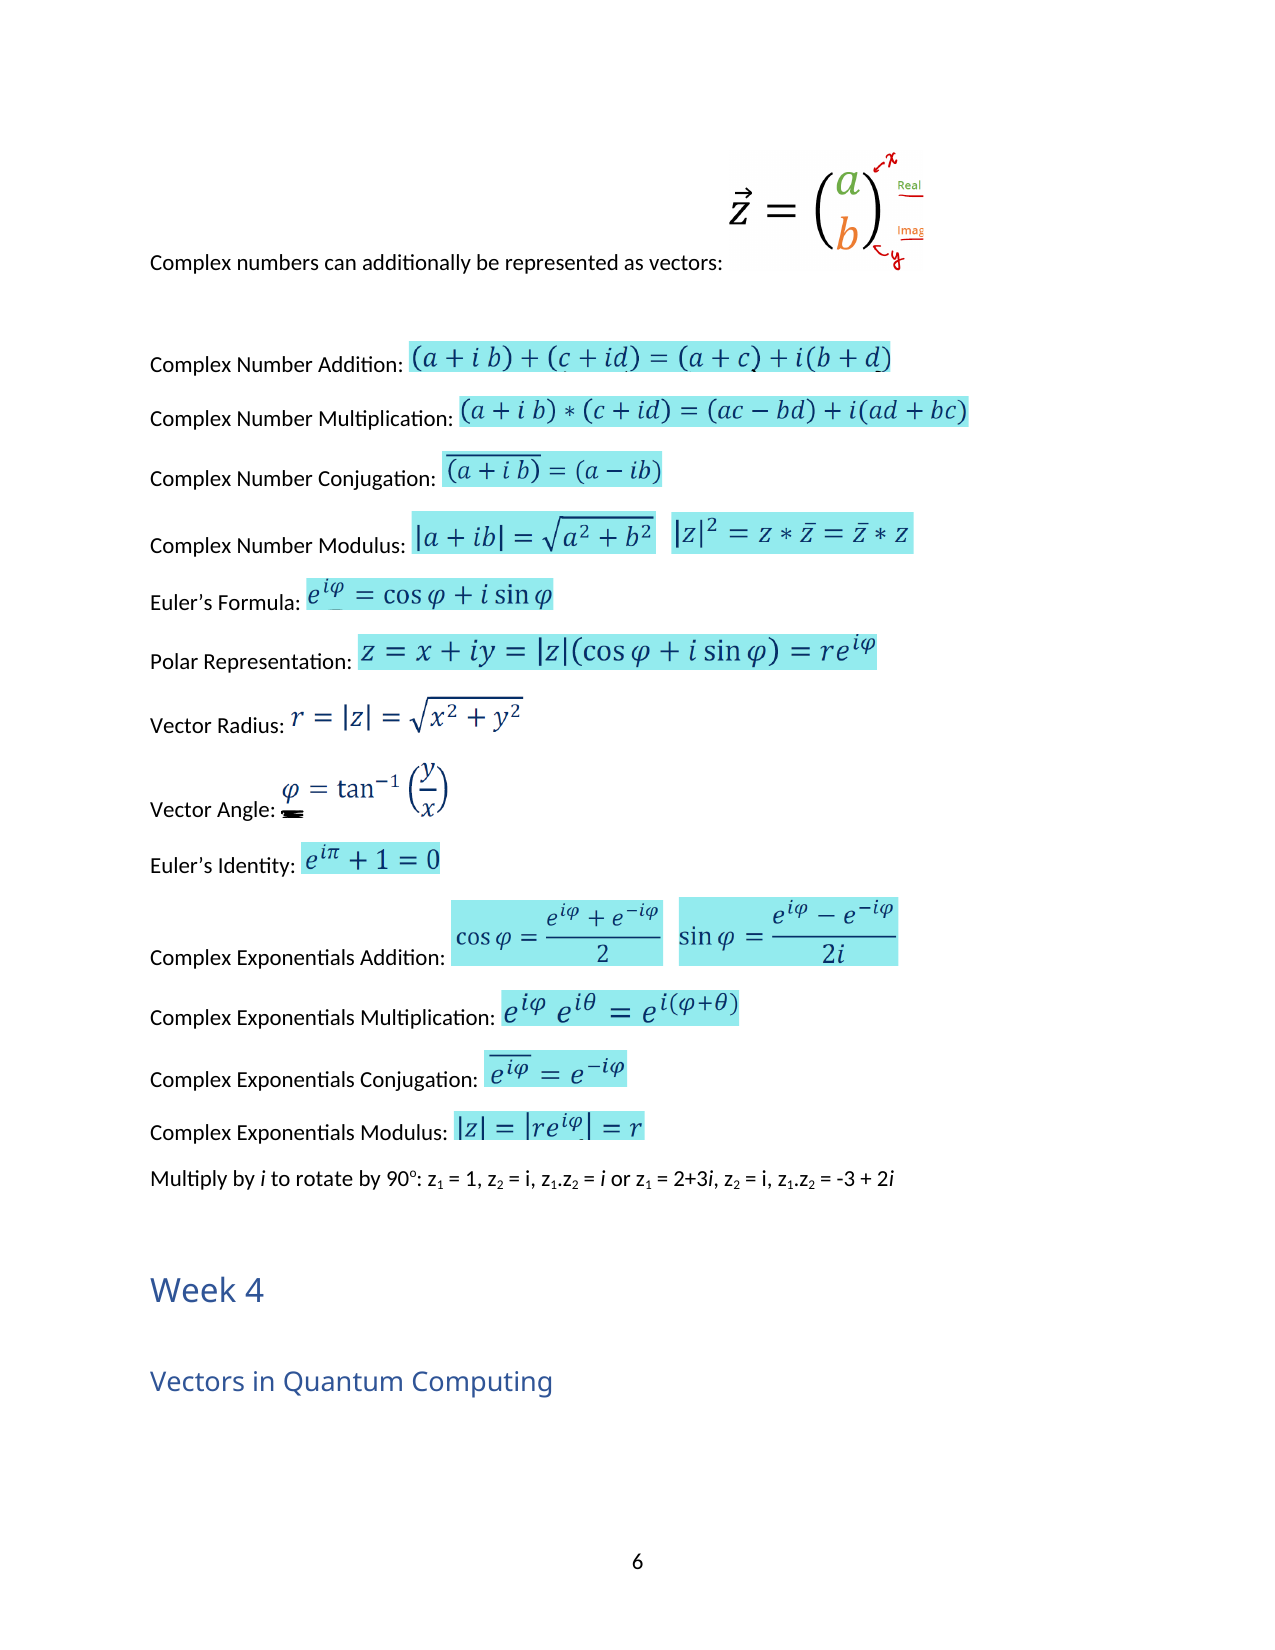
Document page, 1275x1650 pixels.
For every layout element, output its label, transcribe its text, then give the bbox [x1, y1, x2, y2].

picture [306, 578, 554, 610]
picture [408, 341, 891, 372]
picture [459, 396, 969, 427]
picture [678, 897, 899, 966]
text Multiply by i to rotate by 90o: z1 = 1, z2 = i, z1.z2 = i or z1 = 2+3i, z2 = i, z1.z2 = -3 + 2i [150, 1164, 1125, 1193]
picture [501, 990, 740, 1026]
picture [451, 900, 664, 966]
picture [301, 842, 440, 874]
picture [442, 451, 663, 487]
text Euler’s Identity: [150, 842, 1125, 879]
picture [453, 1111, 645, 1140]
text Complex numbers can additionally be represented as vectors: [150, 150, 1125, 276]
picture [671, 512, 914, 554]
picture [281, 758, 450, 818]
text Complex Exponentials Conjugation: [150, 1050, 1125, 1093]
picture [411, 511, 656, 554]
text Euler’s Formula: [150, 578, 1125, 616]
text Complex Exponentials Modulus: [150, 1112, 1125, 1146]
text Vector Angle: [150, 758, 1125, 823]
subtitle Vectors in Quantum Computing [150, 1362, 1125, 1399]
text Complex Exponentials Multiplication: [150, 990, 1125, 1031]
picture [357, 634, 877, 670]
text Vector Radius: [150, 694, 1125, 739]
subtitle Week 4 [150, 1267, 1125, 1312]
picture [484, 1050, 628, 1087]
text Complex Number Conjugation: [150, 451, 1125, 492]
picture [290, 693, 527, 734]
picture [729, 150, 924, 271]
